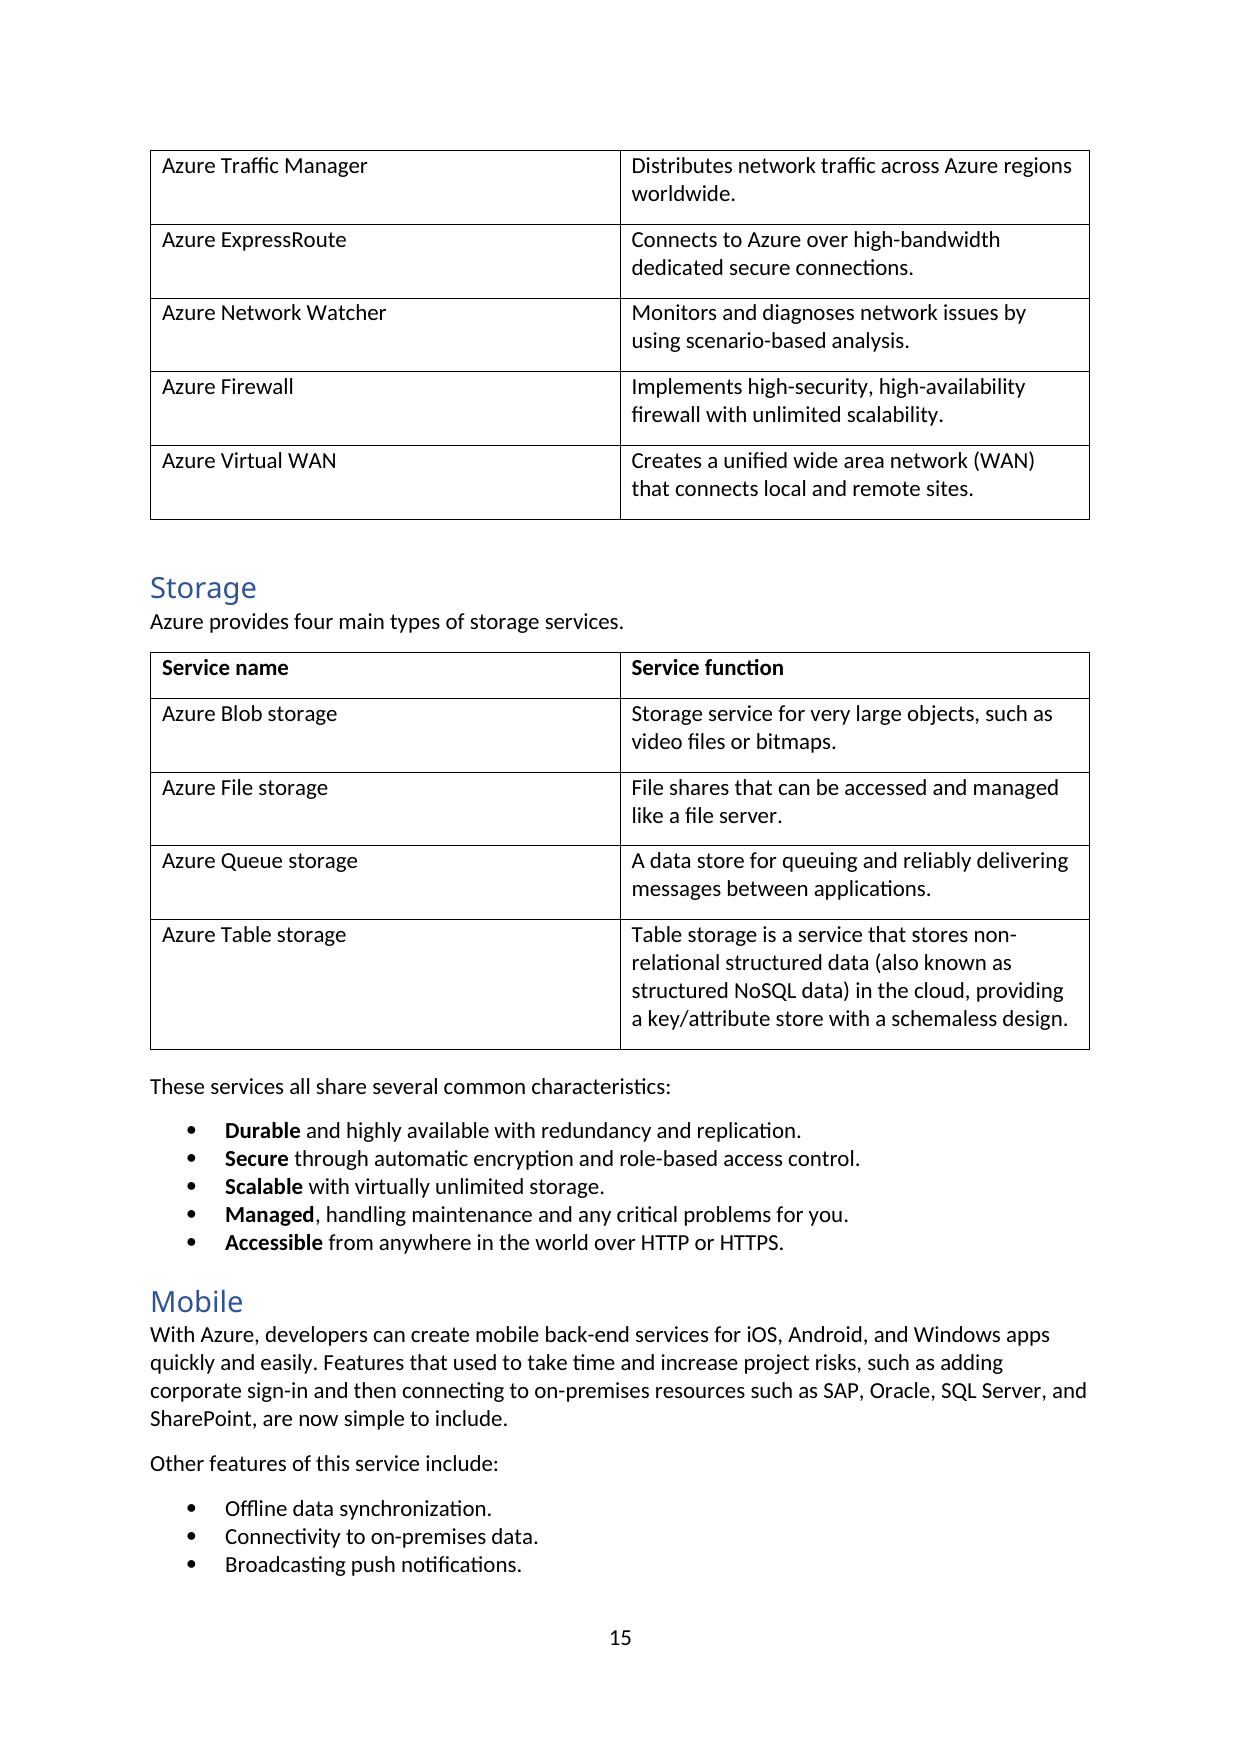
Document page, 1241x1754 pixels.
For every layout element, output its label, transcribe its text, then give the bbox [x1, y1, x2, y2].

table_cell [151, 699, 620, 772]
list Scalable with virtually unlimited storage. [187, 1172, 1090, 1201]
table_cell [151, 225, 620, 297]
text Azure provides four main types of storage services. [150, 607, 1090, 636]
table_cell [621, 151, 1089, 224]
subtitle Storage [150, 568, 1090, 607]
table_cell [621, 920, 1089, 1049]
text These services all share several common characteristics: [150, 1072, 1090, 1100]
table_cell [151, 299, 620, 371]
subtitle Mobile [150, 1281, 1090, 1321]
list Managed, handling maintenance and any critical problems for you. [187, 1201, 1090, 1228]
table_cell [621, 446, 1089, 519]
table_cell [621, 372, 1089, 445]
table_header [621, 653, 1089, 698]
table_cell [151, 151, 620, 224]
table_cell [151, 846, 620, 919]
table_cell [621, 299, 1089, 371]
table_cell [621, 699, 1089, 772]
list Secure through automatic encryption and role-based access control. [187, 1144, 1090, 1172]
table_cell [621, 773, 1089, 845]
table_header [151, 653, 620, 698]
list Offline data synchronization. [187, 1494, 1090, 1522]
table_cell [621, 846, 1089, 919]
list Broadcasting push notifications. [187, 1550, 1090, 1578]
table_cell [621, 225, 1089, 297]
list Connectivity to on-premises data. [187, 1522, 1090, 1550]
list Durable and highly available with redundancy and replication. [187, 1116, 1090, 1144]
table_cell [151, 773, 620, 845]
list Accessible from anywhere in the world over HTTP or HTTPS. [187, 1228, 1090, 1257]
text With Azure, developers can create mobile back-end services for iOS, Android, and Windows apps quickly and easily. Features that used to take time and increase project risks, such as adding corporate sign-in and then connecting to on-premises resources such as SAP, Oracle, SQL Server, and SharePoint, are now simple to include. [150, 1321, 1090, 1433]
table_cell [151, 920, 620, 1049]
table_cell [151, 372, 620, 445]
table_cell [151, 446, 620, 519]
text Other features of this service include: [150, 1449, 1090, 1477]
